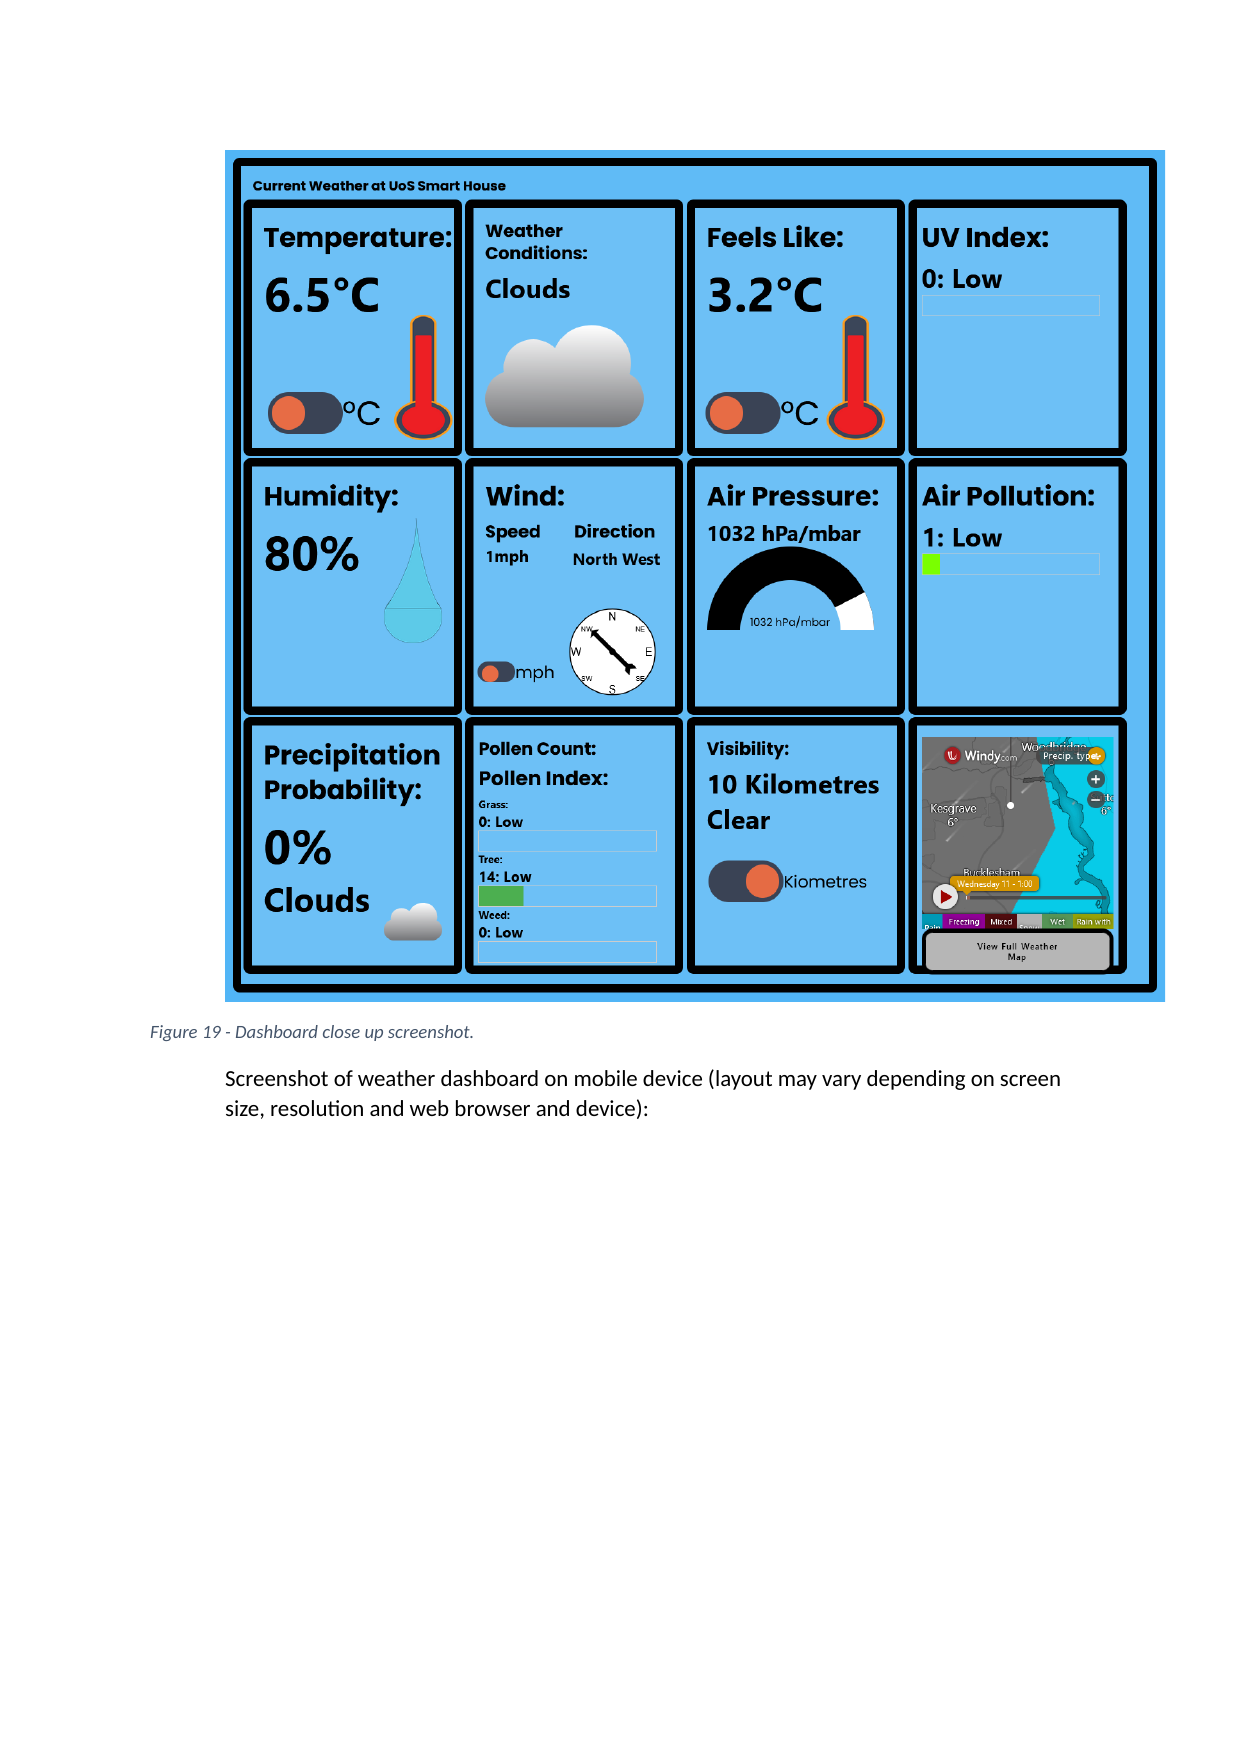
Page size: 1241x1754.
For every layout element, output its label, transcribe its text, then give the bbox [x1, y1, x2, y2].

list Screenshot of weather dashboard on mobile device (layout may vary depending on screen size, resolution and web browser and device): [225, 1064, 1090, 1122]
